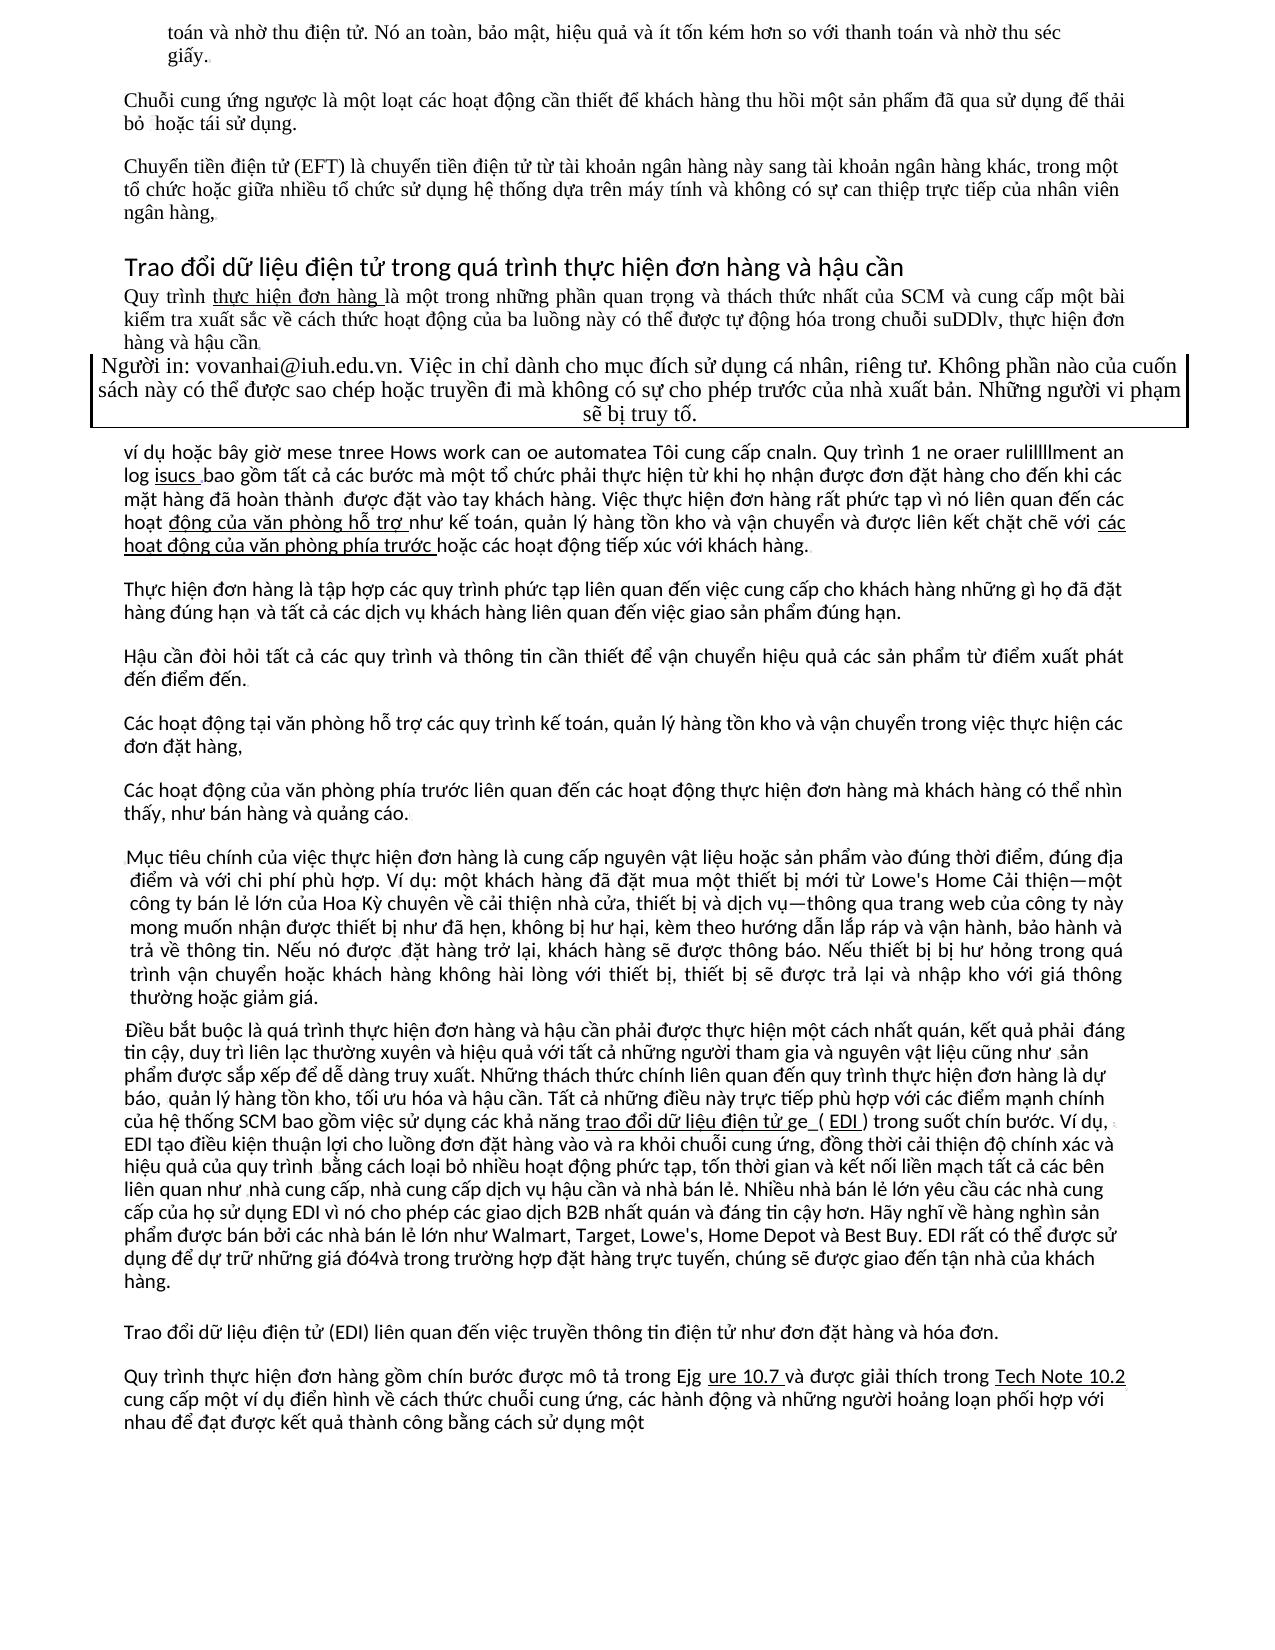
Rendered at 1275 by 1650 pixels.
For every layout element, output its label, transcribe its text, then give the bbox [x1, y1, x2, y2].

text ví dụ hoặc bây giờ mese tnree Hows work can oe automatea Tôi cung cấp cnaln. Quy trình 1 ne oraer rulillllment an log isucs bao gồm tất cả các bước mà một tổ chức phải thực hiện từ khi họ nhận được đơn đặt hàng cho đến khi các mặt hàng đã hoàn thành được đặt vào tay khách hàng. Việc thực hiện đơn hàng rất phức tạp vì nó liên quan đến các hoạt động của văn phòng hỗ trợ như kế toán, quản lý hàng tồn kho và vận chuyển và được liên kết chặt chẽ với các hoạt động của văn phòng phía trước hoặc các hoạt động tiếp xúc với khách hàng. [123, 441, 1126, 558]
text Quy trình thực hiện đơn hàng gồm chín bước được mô tả trong Ejg ure 10.7 và được giải thích trong Tech Note 10.2 cung cấp một ví dụ điển hình về cách thức chuỗi cung ứng, các hành động và những người hoảng loạn phối hợp với nhau để đạt được kết quả thành công bằng cách sử dụng một [123, 1364, 1126, 1435]
text Quy trình thực hiện đơn hàng là một trong những phần quan trọng và thách thức nhất của SCM và cung cấp một bài kiểm tra xuất sắc về cách thức hoạt động của ba luồng này có thể được tự động hóa trong chuỗi suDDlv, thực hiện đơn hàng và hậu cần [123, 285, 1127, 354]
text Các hoạt động tại văn phòng hỗ trợ các quy trình kế toán, quản lý hàng tồn kho và vận chuyển trong việc thực hiện các đơn đặt hàng, [123, 712, 1126, 759]
text Hậu cần đòi hỏi tất cả các quy trình và thông tin cần thiết để vận chuyển hiệu quả các sản phẩm từ điểm xuất phát đến điểm đến. [123, 645, 1126, 692]
subtitle Trao đổi dữ liệu điện tử trong quá trình thực hiện đơn hàng và hậu cần [124, 250, 958, 283]
text Thực hiện đơn hàng là tập hợp các quy trình phức tạp liên quan đến việc cung cấp cho khách hàng những gì họ đã đặt hàng đúng hạn và tất cả các dịch vụ khách hàng liên quan đến việc giao sản phẩm đúng hạn. [123, 578, 1126, 625]
text Các hoạt động của văn phòng phía trước liên quan đến các hoạt động thực hiện đơn hàng mà khách hàng có thể nhìn thấy, như bán hàng và quảng cáo. [123, 779, 1126, 826]
text Trao đổi dữ liệu điện tử (EDI) liên quan đến việc truyền thông tin điện tử như đơn đặt hàng và hóa đơn. [123, 1321, 1126, 1344]
text Chuỗi cung ứng ngược là một loạt các hoạt động cần thiết để khách hàng thu hồi một sản phẩm đã qua sử dụng để thải bỏ hoặc tái sử dụng. [123, 89, 1127, 135]
text Chuyển tiền điện tử (EFT) là chuyển tiền điện tử từ tài khoản ngân hàng này sang tài khoản ngân hàng khác, trong một tổ chức hoặc giữa nhiều tổ chức sử dụng hệ thống dựa trên máy tính và không có sự can thiệp trực tiếp của nhân viên ngân hàng, [123, 155, 1121, 224]
text Người in: vovanhai@iuh.edu.vn. Việc in chỉ dành cho mục đích sử dụng cá nhân, riêng tư. Không phần nào của cuốn sách này có thể được sao chép hoặc truyền đi mà không có sự cho phép trước của nhà xuất bản. Những người vi phạm sẽ bị truy tố. [93, 354, 1186, 427]
text Điều bắt buộc là quá trình thực hiện đơn hàng và hậu cần phải được thực hiện một cách nhất quán, kết quả phải đáng tin cậy, duy trì liên lạc thường xuyên và hiệu quả với tất cả những người tham gia và nguyên vật liệu cũng như sản phẩm được sắp xếp để dễ dàng truy xuất. Những thách thức chính liên quan đến quy trình thực hiện đơn hàng là dự báo, quản lý hàng tồn kho, tối ưu hóa và hậu cần. Tất cả những điều này trực tiếp phù hợp với các điểm mạnh chính của hệ thống SCM bao gồm việc sử dụng các khả năng trao đổi dữ liệu điện tử ge_( EDI ) trong suốt chín bước. Ví dụ, EDI tạo điều kiện thuận lợi cho luồng đơn đặt hàng vào và ra khỏi chuỗi cung ứng, đồng thời cải thiện độ chính xác và hiệu quả của quy trình bằng cách loại bỏ nhiều hoạt động phức tạp, tốn thời gian và kết nối liền mạch tất cả các bên liên quan như nhà cung cấp, nhà cung cấp dịch vụ hậu cần và nhà bán lẻ. Nhiều nhà bán lẻ lớn yêu cầu các nhà cung cấp của họ sử dụng EDI vì nó cho phép các giao dịch B2B nhất quán và đáng tin cậy hơn. Hãy nghĩ về hàng nghìn sản phẩm được bán bởi các nhà bán lẻ lớn như Walmart, Target, Lowe's, Home Depot và Best Buy. EDI rất có thể được sử dụng để dự trữ những giá đó4và trong trường hợp đặt hàng trực tuyến, chúng sẽ được giao đến tận nhà của khách hàng. [124, 1019, 1132, 1294]
picture [149, 113, 155, 131]
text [146, 21, 1063, 67]
text Mục tiêu chính của việc thực hiện đơn hàng là cung cấp nguyên vật liệu hoặc sản phẩm vào đúng thời điểm, đúng địa điểm và với chi phí phù hợp. Ví dụ: một khách hàng đã đặt mua một thiết bị mới từ Lowe's Home Cải thiện—một công ty bán lẻ lớn của Hoa Kỳ chuyên về cải thiện nhà cửa, thiết bị và dịch vụ—thông qua trang web của công ty này mong muốn nhận được thiết bị như đã hẹn, không bị hư hại, kèm theo hướng dẫn lắp ráp và vận hành, bảo hành và trả về thông tin. Nếu nó được đặt hàng trở lại, khách hàng sẽ được thông báo. Nếu thiết bị bị hư hỏng trong quá trình vận chuyển hoặc khách hàng không hài lòng với thiết bị, thiết bị sẽ được trả lại và nhập kho với giá thông thường hoặc giảm giá. [123, 846, 1126, 1009]
